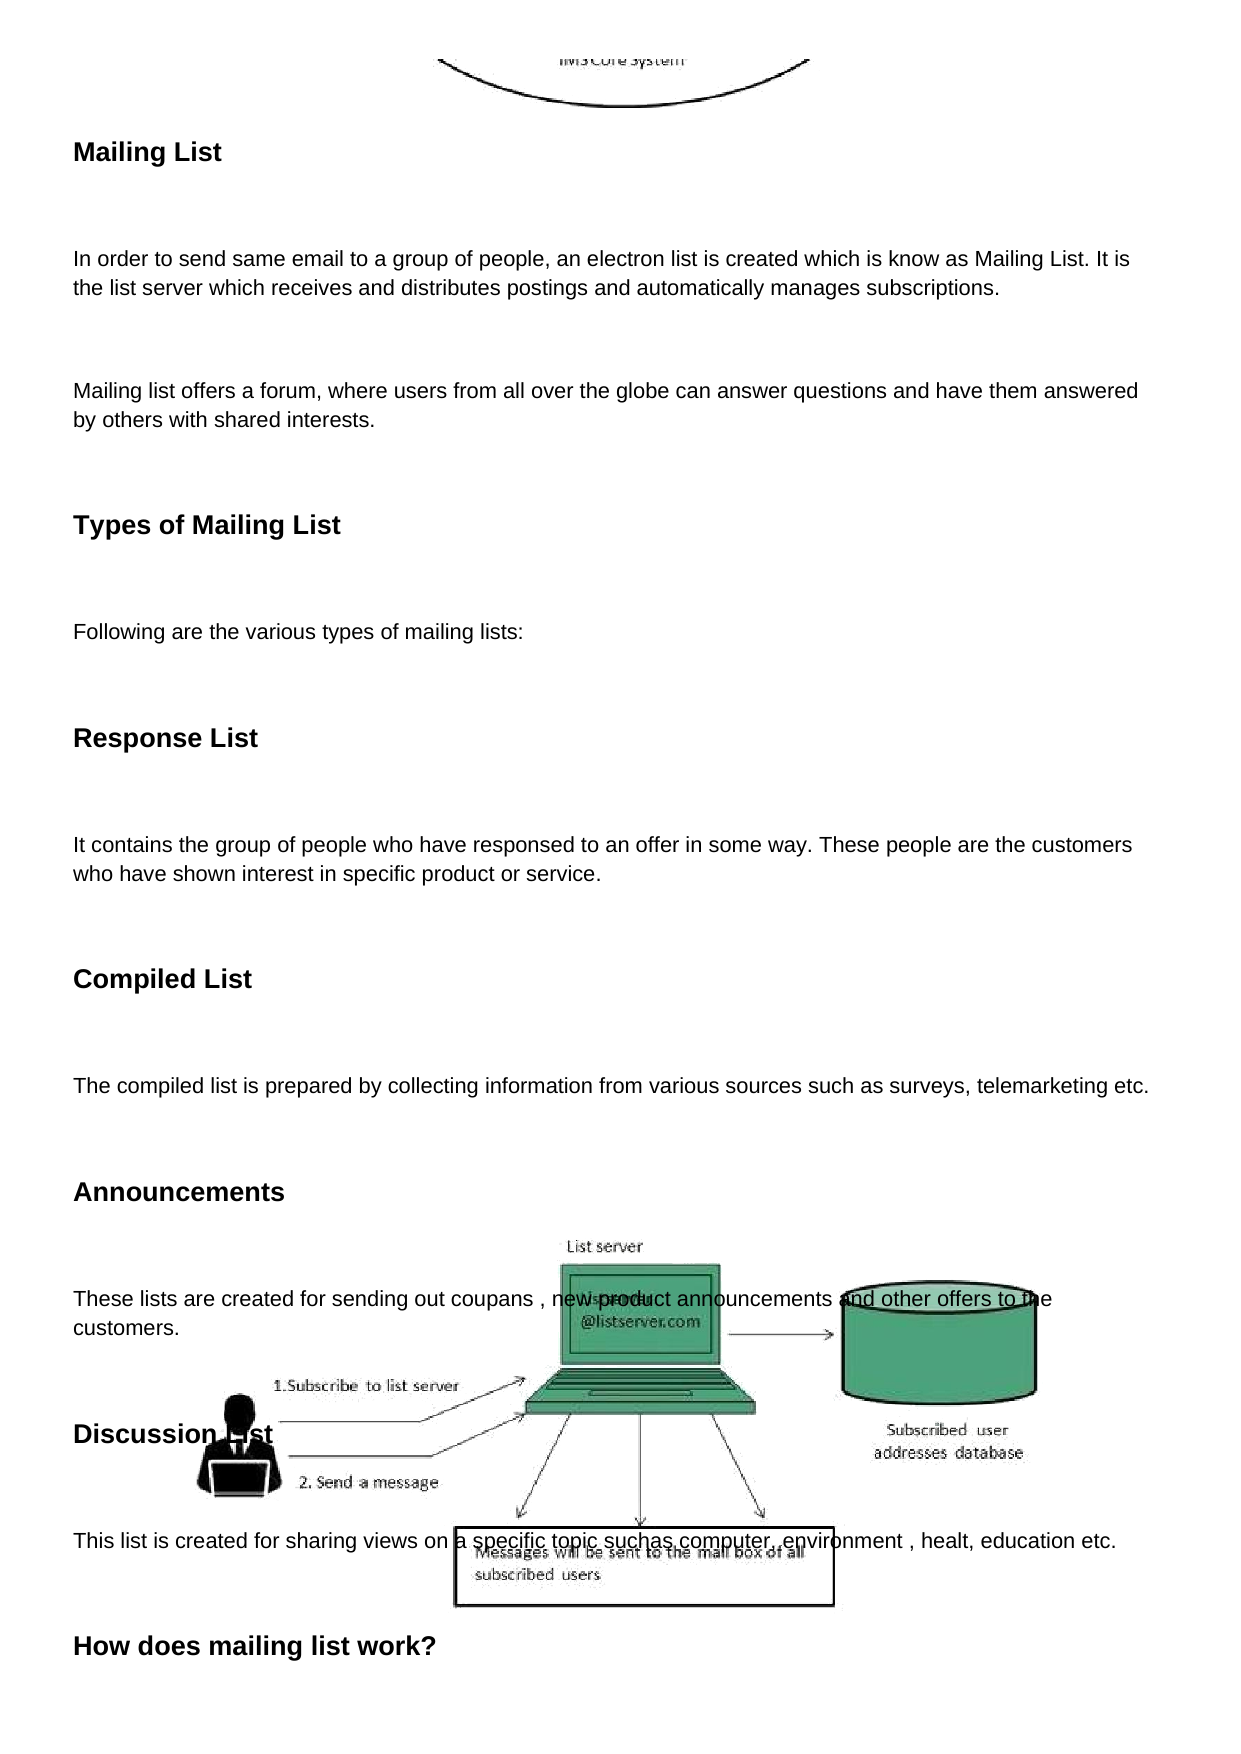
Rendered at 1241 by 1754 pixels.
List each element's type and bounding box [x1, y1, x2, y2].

picture [71, 59, 1168, 1696]
